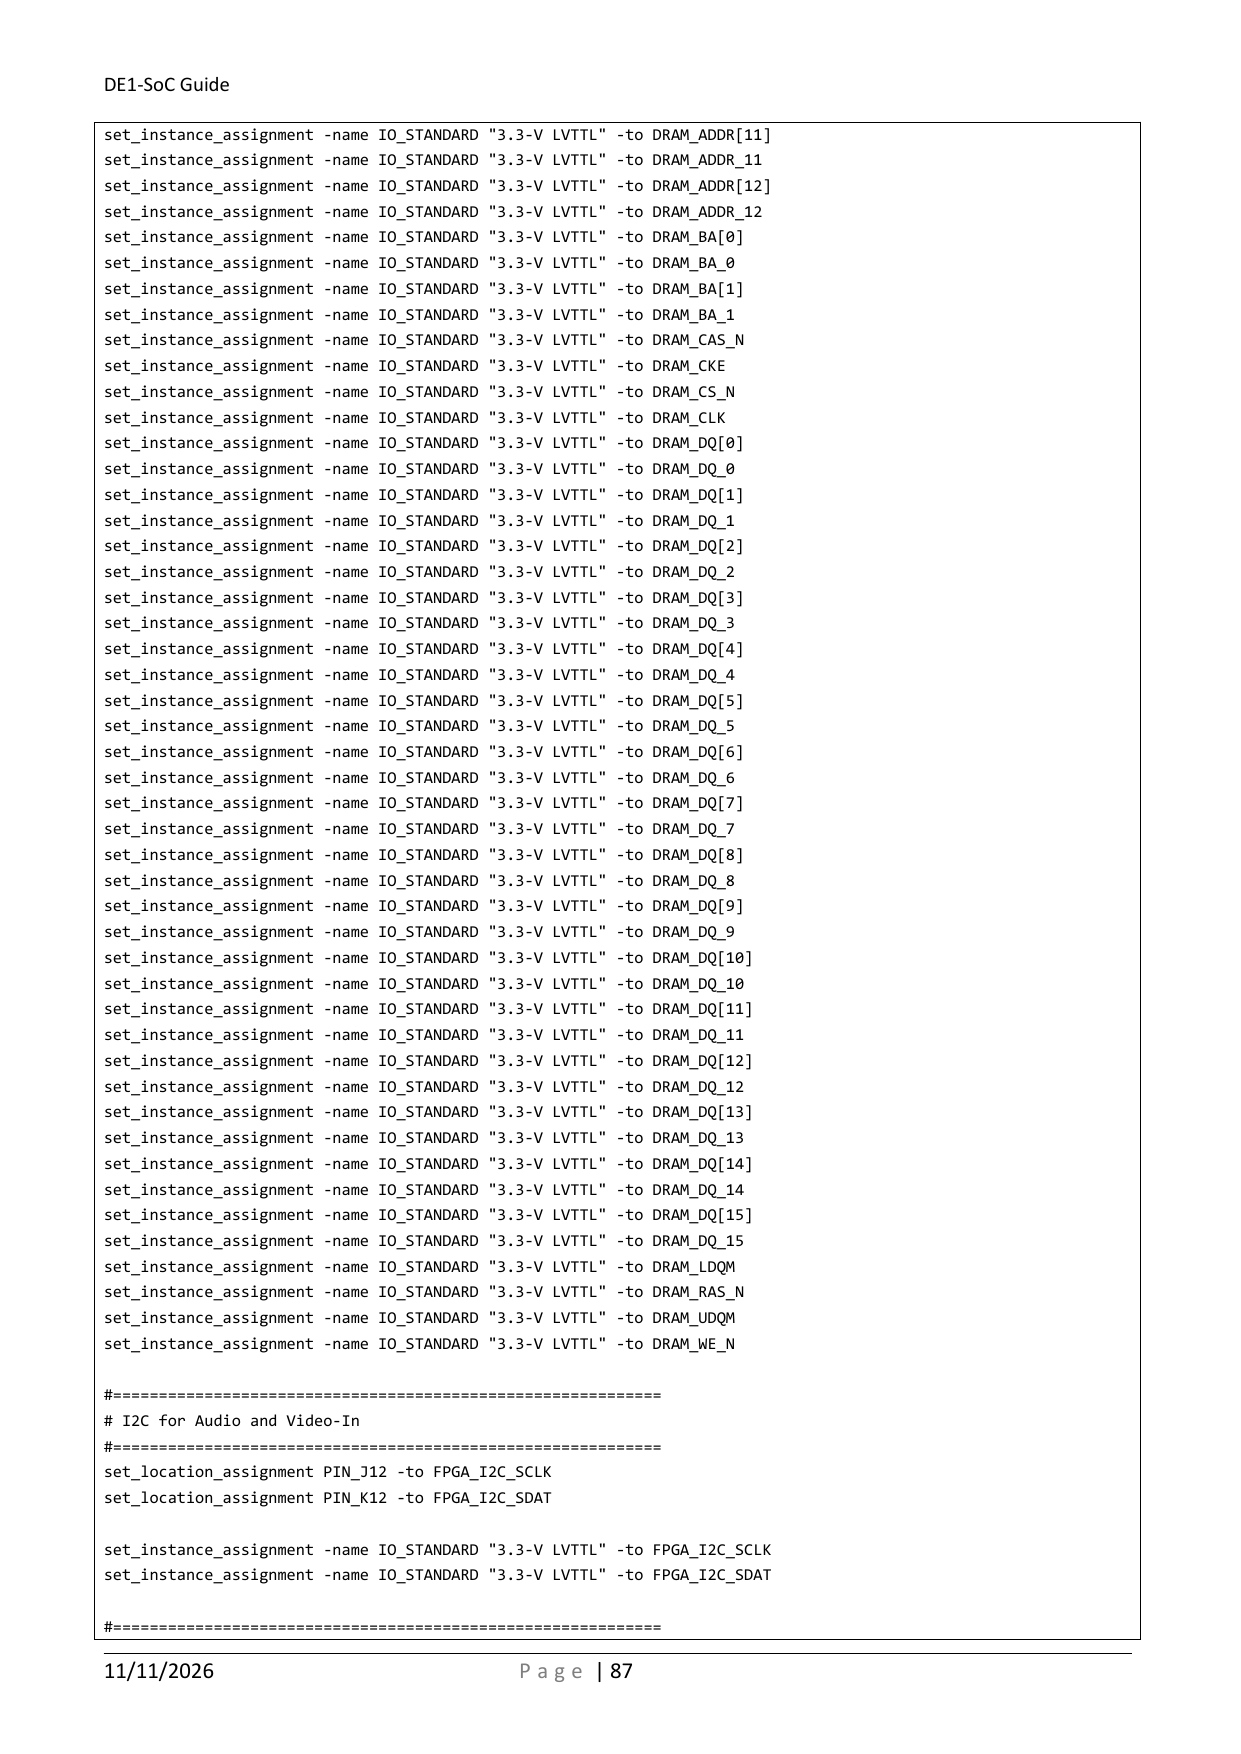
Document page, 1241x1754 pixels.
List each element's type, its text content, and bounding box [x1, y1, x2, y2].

text set_instance_assignment -name IO_STANDARD "3.3-V LVTTL" -to DRAM_DQ_4 [95, 662, 1140, 684]
text set_instance_assignment -name IO_STANDARD "3.3-V LVTTL" -to DRAM_DQ_9 [95, 919, 1140, 942]
text set_instance_assignment -name IO_STANDARD "3.3-V LVTTL" -to DRAM_DQ_12 [95, 1074, 1140, 1096]
text set_instance_assignment -name IO_STANDARD "3.3-V LVTTL" -to DRAM_DQ_0 [95, 456, 1140, 479]
text set_instance_assignment -name IO_STANDARD "3.3-V LVTTL" -to FPGA_I2C_SDAT [95, 1562, 1140, 1585]
text set_instance_assignment -name IO_STANDARD "3.3-V LVTTL" -to DRAM_DQ_11 [95, 1022, 1140, 1045]
text set_instance_assignment -name IO_STANDARD "3.3-V LVTTL" -to DRAM_DQ[13] [95, 1099, 1140, 1122]
text set_instance_assignment -name IO_STANDARD "3.3-V LVTTL" -to DRAM_CAS_N [95, 327, 1140, 350]
text set_instance_assignment -name IO_STANDARD "3.3-V LVTTL" -to DRAM_ADDR_11 [95, 147, 1140, 170]
text set_instance_assignment -name IO_STANDARD "3.3-V LVTTL" -to DRAM_BA[0] [95, 224, 1140, 247]
text set_instance_assignment -name IO_STANDARD "3.3-V LVTTL" -to DRAM_DQ[5] [95, 688, 1140, 710]
text set_instance_assignment -name IO_STANDARD "3.3-V LVTTL" -to DRAM_DQ[3] [95, 585, 1140, 607]
text set_instance_assignment -name IO_STANDARD "3.3-V LVTTL" -to FPGA_I2C_SCLK [95, 1537, 1140, 1559]
text set_instance_assignment -name IO_STANDARD "3.3-V LVTTL" -to DRAM_DQ[6] [95, 739, 1140, 762]
text set_instance_assignment -name IO_STANDARD "3.3-V LVTTL" -to DRAM_DQ_3 [95, 611, 1140, 633]
text set_location_assignment PIN_K12 -to FPGA_I2C_SDAT [95, 1485, 1140, 1508]
text #============================================================ [95, 1382, 1140, 1405]
text set_instance_assignment -name IO_STANDARD "3.3-V LVTTL" -to DRAM_DQ_2 [95, 559, 1140, 582]
text set_instance_assignment -name IO_STANDARD "3.3-V LVTTL" -to DRAM_DQ_5 [95, 713, 1140, 736]
text set_location_assignment PIN_J12 -to FPGA_I2C_SCLK [95, 1459, 1140, 1482]
text # I2C for Audio and Video-In [95, 1408, 1140, 1431]
text set_instance_assignment -name IO_STANDARD "3.3-V LVTTL" -to DRAM_DQ_6 [95, 765, 1140, 787]
text set_instance_assignment -name IO_STANDARD "3.3-V LVTTL" -to DRAM_ADDR[11] [95, 123, 1140, 144]
text set_instance_assignment -name IO_STANDARD "3.3-V LVTTL" -to DRAM_ADDR[12] [95, 173, 1140, 196]
text set_instance_assignment -name IO_STANDARD "3.3-V LVTTL" -to DRAM_DQ[1] [95, 482, 1140, 504]
text set_instance_assignment -name IO_STANDARD "3.3-V LVTTL" -to DRAM_WE_N [95, 1331, 1140, 1353]
text set_instance_assignment -name IO_STANDARD "3.3-V LVTTL" -to DRAM_UDQM [95, 1305, 1140, 1328]
text set_instance_assignment -name IO_STANDARD "3.3-V LVTTL" -to DRAM_DQ[11] [95, 996, 1140, 1019]
text set_instance_assignment -name IO_STANDARD "3.3-V LVTTL" -to DRAM_DQ_15 [95, 1228, 1140, 1251]
text set_instance_assignment -name IO_STANDARD "3.3-V LVTTL" -to DRAM_BA_1 [95, 302, 1140, 324]
text set_instance_assignment -name IO_STANDARD "3.3-V LVTTL" -to DRAM_DQ[14] [95, 1151, 1140, 1173]
text set_instance_assignment -name IO_STANDARD "3.3-V LVTTL" -to DRAM_ADDR_12 [95, 199, 1140, 221]
text set_instance_assignment -name IO_STANDARD "3.3-V LVTTL" -to DRAM_BA[1] [95, 276, 1140, 299]
text set_instance_assignment -name IO_STANDARD "3.3-V LVTTL" -to DRAM_CLK [95, 405, 1140, 427]
text set_instance_assignment -name IO_STANDARD "3.3-V LVTTL" -to DRAM_DQ[10] [95, 945, 1140, 968]
text set_instance_assignment -name IO_STANDARD "3.3-V LVTTL" -to DRAM_DQ_10 [95, 971, 1140, 993]
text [95, 1614, 1140, 1639]
text set_instance_assignment -name IO_STANDARD "3.3-V LVTTL" -to DRAM_DQ[15] [95, 1202, 1140, 1225]
text set_instance_assignment -name IO_STANDARD "3.3-V LVTTL" -to DRAM_LDQM [95, 1254, 1140, 1276]
text set_instance_assignment -name IO_STANDARD "3.3-V LVTTL" -to DRAM_DQ[2] [95, 533, 1140, 556]
text set_instance_assignment -name IO_STANDARD "3.3-V LVTTL" -to DRAM_CS_N [95, 379, 1140, 402]
text set_instance_assignment -name IO_STANDARD "3.3-V LVTTL" -to DRAM_DQ_1 [95, 508, 1140, 530]
text set_instance_assignment -name IO_STANDARD "3.3-V LVTTL" -to DRAM_DQ_14 [95, 1177, 1140, 1199]
text set_instance_assignment -name IO_STANDARD "3.3-V LVTTL" -to DRAM_DQ[0] [95, 430, 1140, 453]
text set_instance_assignment -name IO_STANDARD "3.3-V LVTTL" -to DRAM_DQ[8] [95, 842, 1140, 865]
text set_instance_assignment -name IO_STANDARD "3.3-V LVTTL" -to DRAM_DQ[7] [95, 791, 1140, 813]
text set_instance_assignment -name IO_STANDARD "3.3-V LVTTL" -to DRAM_RAS_N [95, 1279, 1140, 1302]
text set_instance_assignment -name IO_STANDARD "3.3-V LVTTL" -to DRAM_DQ[4] [95, 636, 1140, 659]
text set_instance_assignment -name IO_STANDARD "3.3-V LVTTL" -to DRAM_DQ[12] [95, 1048, 1140, 1071]
text set_instance_assignment -name IO_STANDARD "3.3-V LVTTL" -to DRAM_DQ_8 [95, 868, 1140, 890]
text #============================================================ [95, 1434, 1140, 1456]
text set_instance_assignment -name IO_STANDARD "3.3-V LVTTL" -to DRAM_DQ[9] [95, 893, 1140, 916]
text set_instance_assignment -name IO_STANDARD "3.3-V LVTTL" -to DRAM_BA_0 [95, 250, 1140, 273]
text set_instance_assignment -name IO_STANDARD "3.3-V LVTTL" -to DRAM_CKE [95, 353, 1140, 376]
text set_instance_assignment -name IO_STANDARD "3.3-V LVTTL" -to DRAM_DQ_7 [95, 816, 1140, 839]
text set_instance_assignment -name IO_STANDARD "3.3-V LVTTL" -to DRAM_DQ_13 [95, 1125, 1140, 1148]
